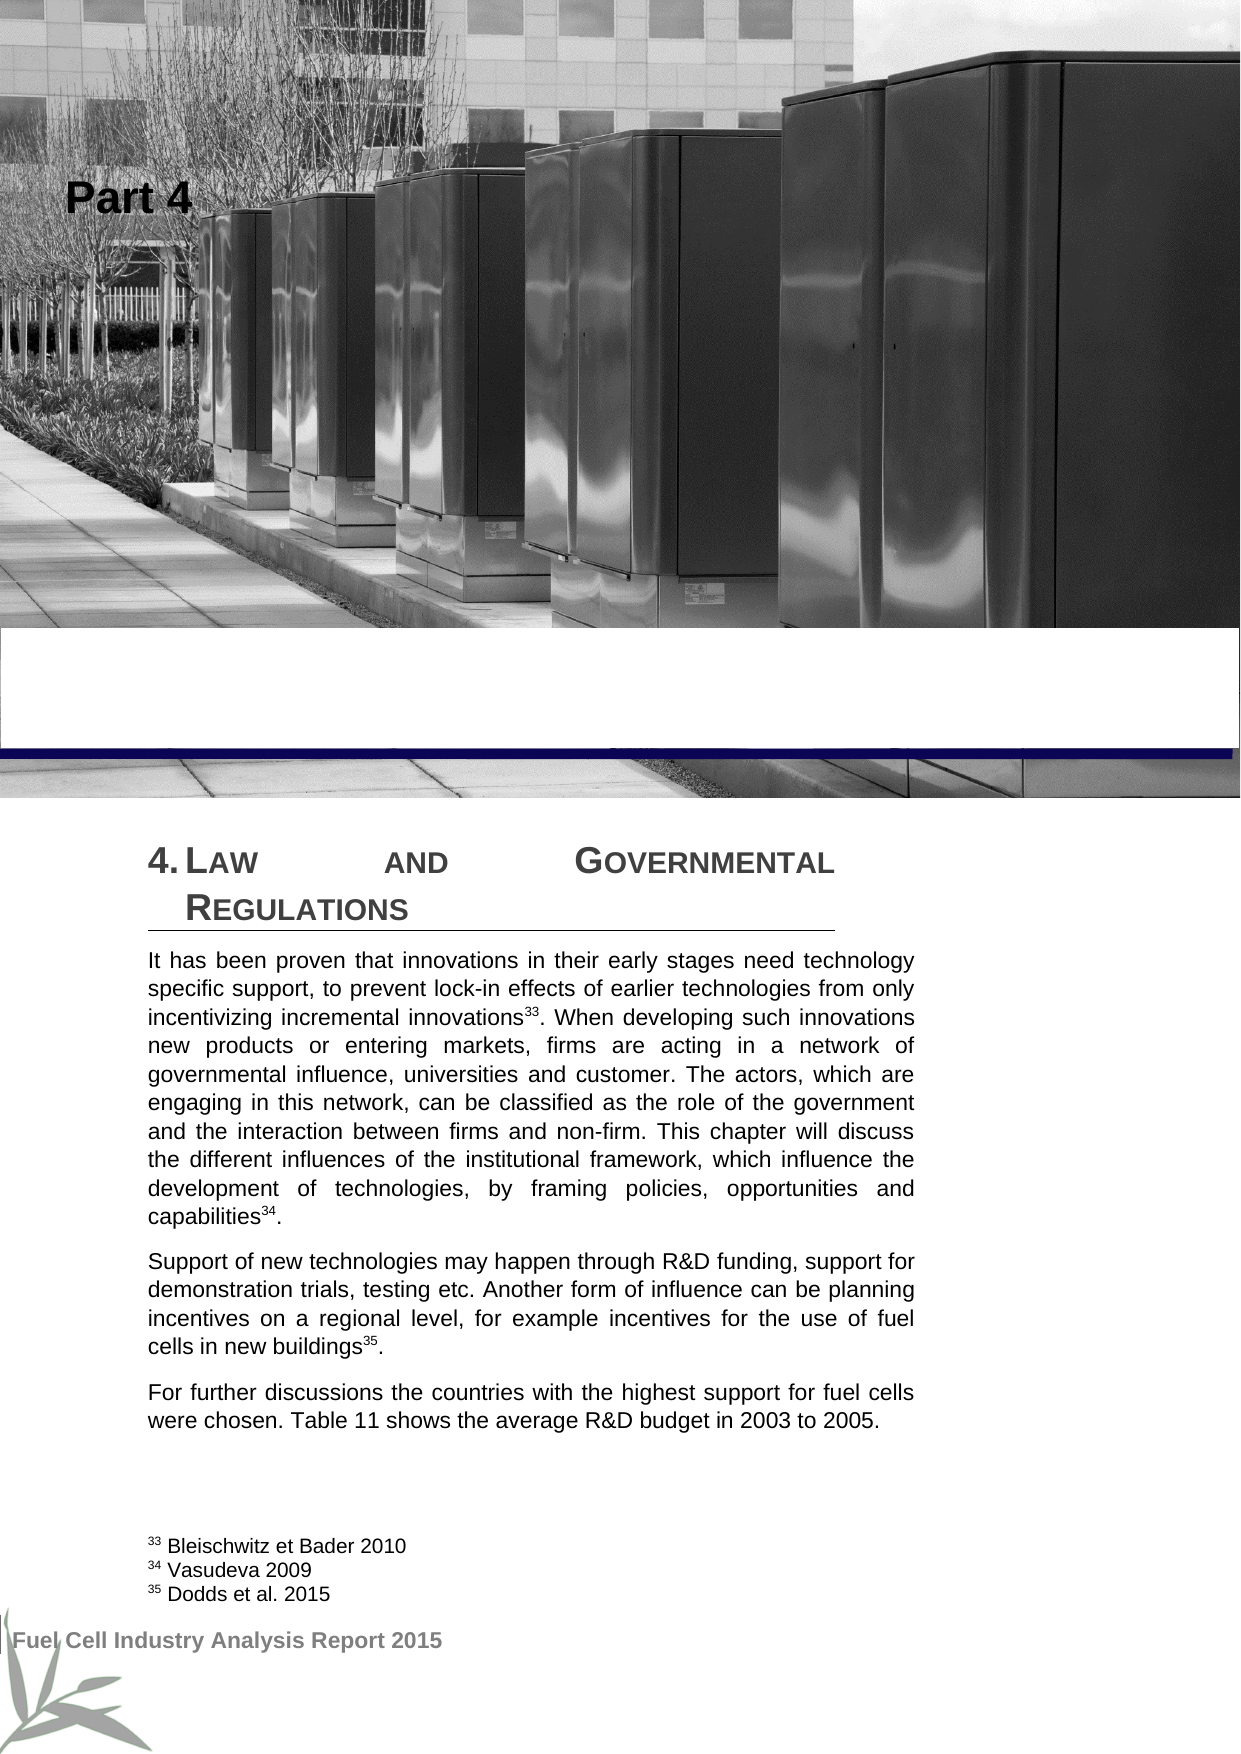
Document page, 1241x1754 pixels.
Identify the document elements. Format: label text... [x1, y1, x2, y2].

picture [0, 759, 148, 798]
text For further discussions the countries with the highest support for fuel cells were chosen. Table 11 shows the average R&D budget in 2003 to 2005. [148, 1378, 915, 1433]
subtitle Law and Governmental Regulations [148, 176, 835, 930]
text Support of new technologies may happen through R&D funding, support for demonstration trials, testing etc. Another form of influence can be planning incentives on a regional level, for example incentives for the use of fuel cells in new buildings. [148, 1248, 915, 1360]
text It has been proven that innovations in their early stages need technology specific support, to prevent lock-in effects of earlier technologies from only incentivizing incremental innovations. When developing such innovations new products or entering markets, firms are acting in a network of governmental influence, universities and customer. The actors, which are engaging in this network, can be classified as the role of the government and the interaction between firms and non-firm. This chapter will discuss the different influences of the institutional framework, which influence the development of technologies, by framing policies, opportunities and capabilities. [148, 947, 915, 1229]
picture [0, 0, 1241, 798]
picture [0, 1607, 169, 1754]
